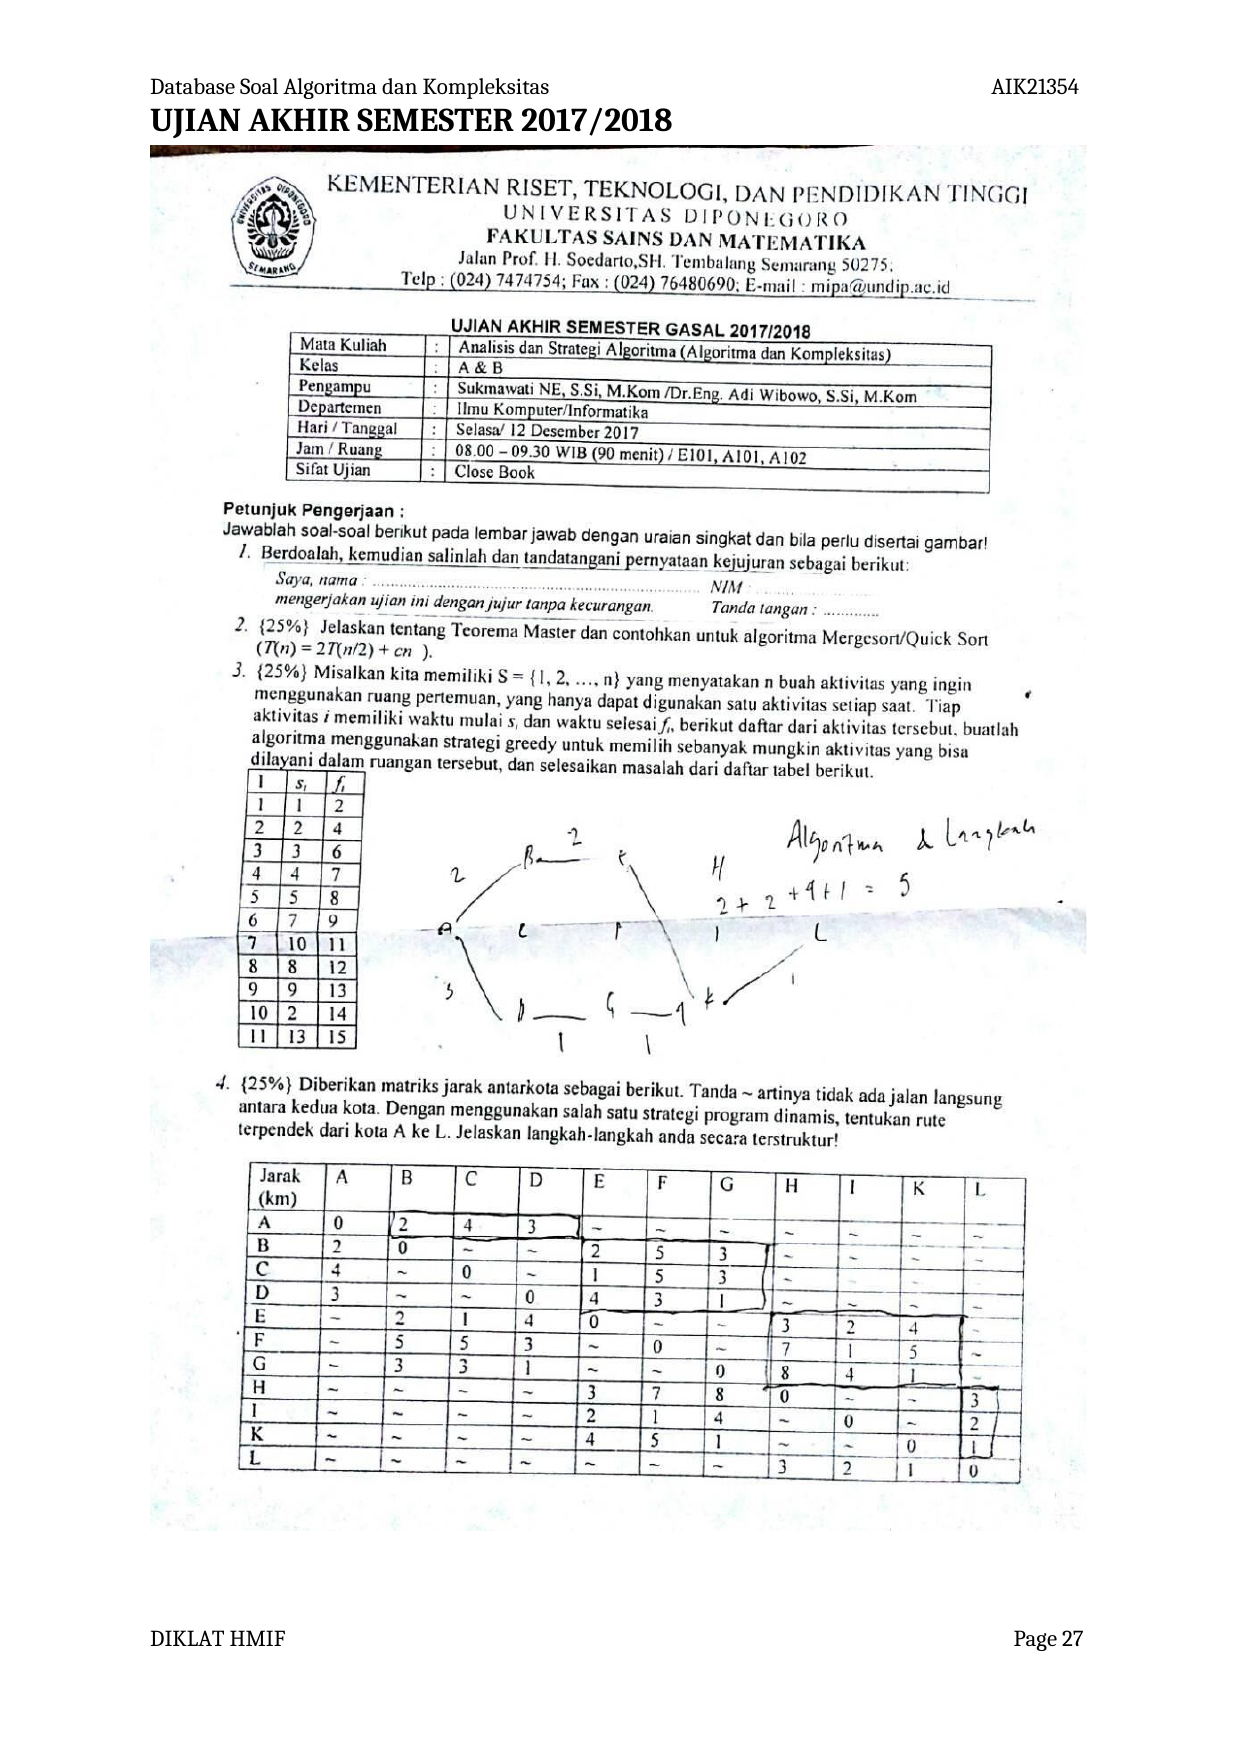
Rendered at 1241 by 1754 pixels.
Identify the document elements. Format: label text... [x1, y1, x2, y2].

text UJIAN AKHIR SEMESTER 2017/2018 [150, 100, 1140, 139]
picture [150, 145, 1087, 1531]
